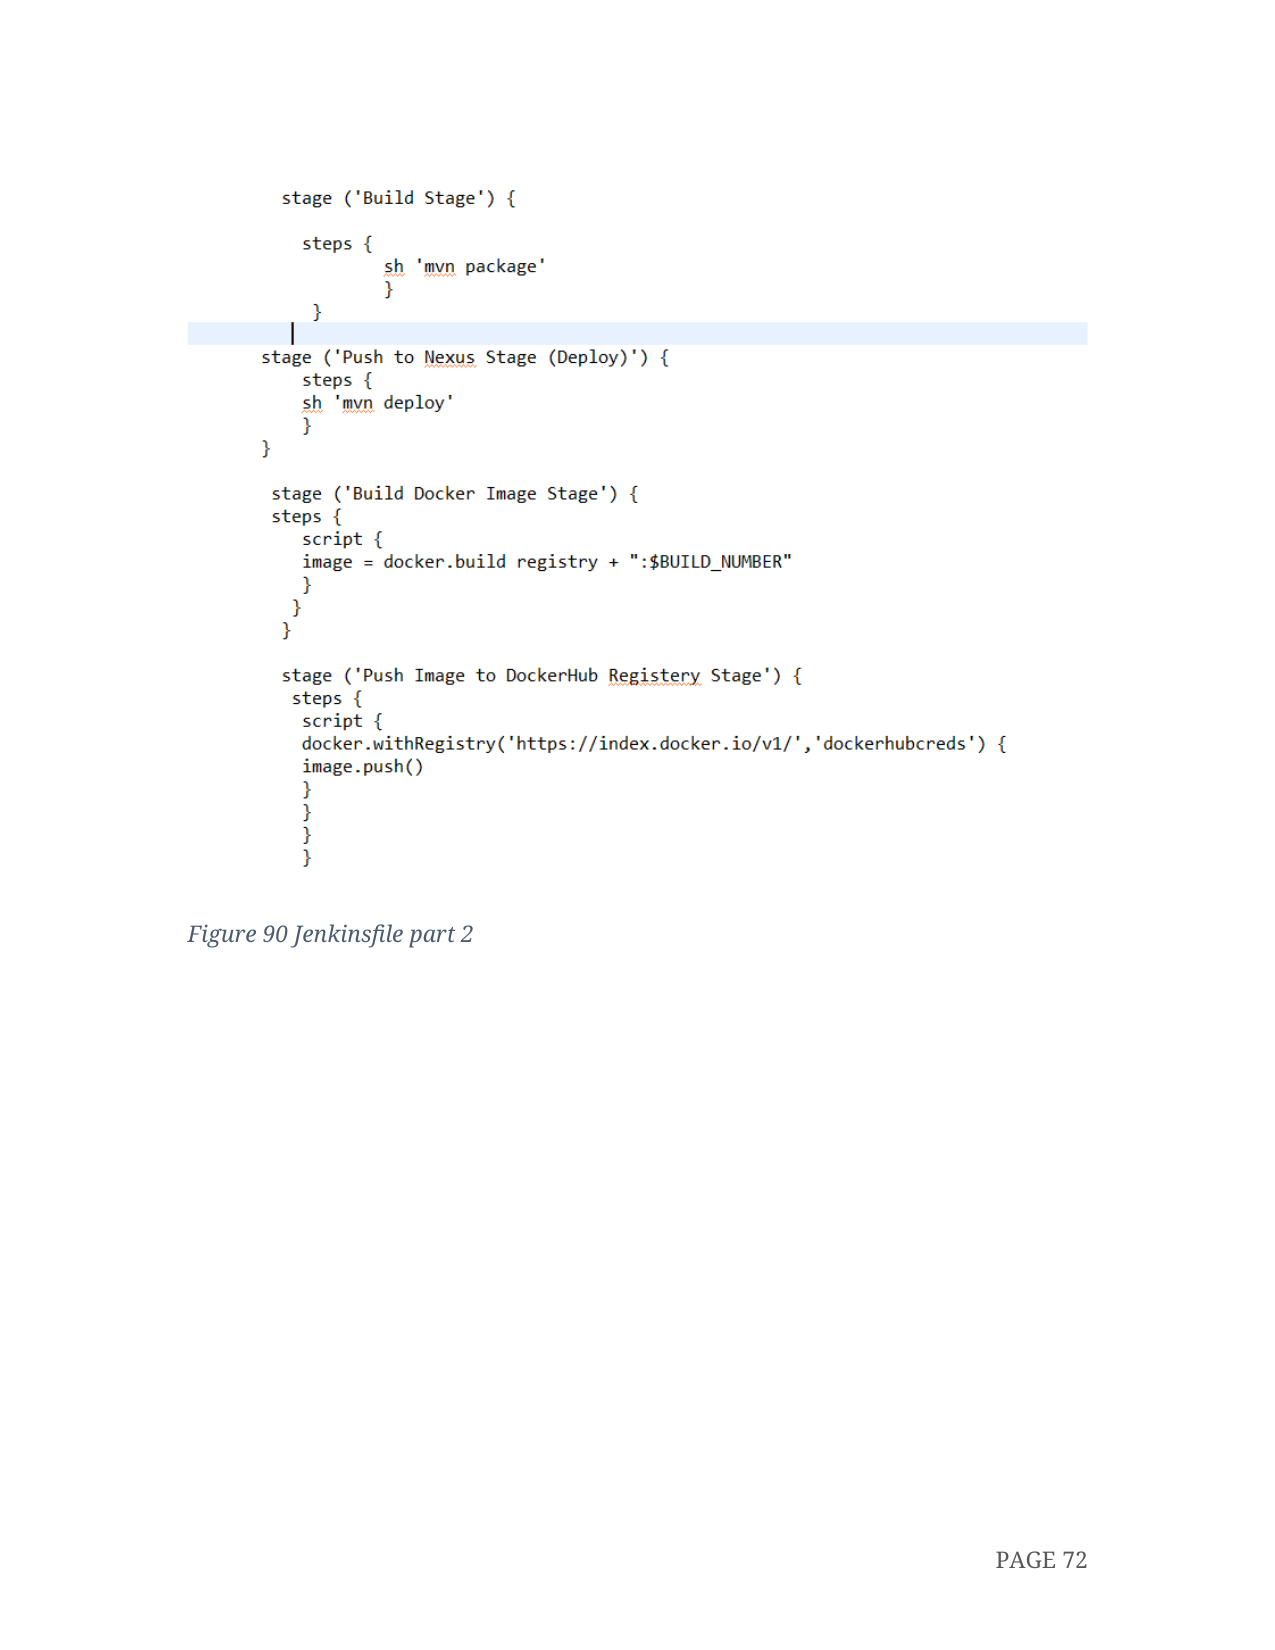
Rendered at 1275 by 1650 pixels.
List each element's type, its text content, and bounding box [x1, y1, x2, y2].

picture [187, 180, 1088, 894]
text Figure 90 Jenkinsfile part 2 [187, 918, 1087, 949]
